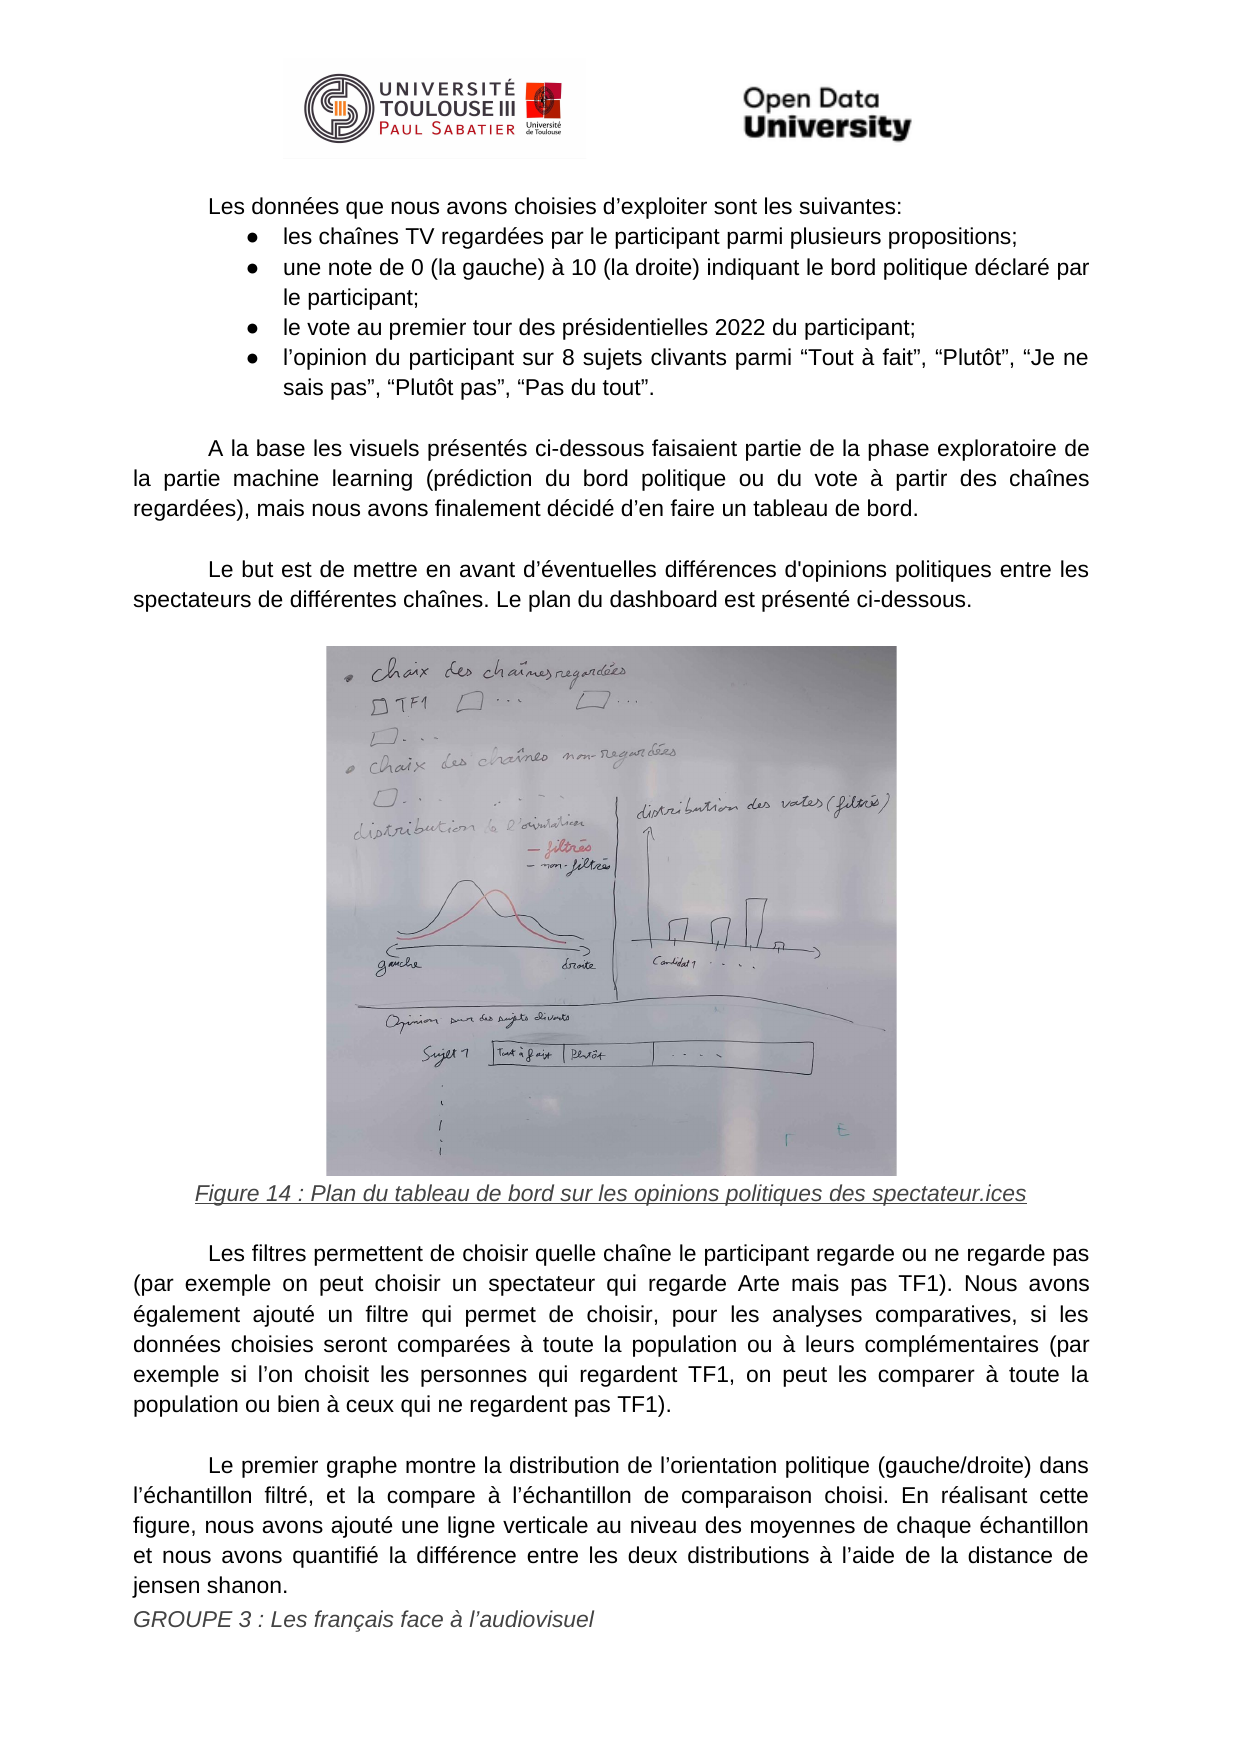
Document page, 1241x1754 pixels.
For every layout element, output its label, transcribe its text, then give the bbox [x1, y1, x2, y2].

text Le but est de mettre en avant d’éventuelles différences d'opinions politiques entre les spectateurs de différentes chaînes. Le plan du dashboard est présenté ci-dessous. [133, 556, 1090, 612]
text A la base les visuels présentés ci-dessous faisaient partie de la phase exploratoire de la partie machine learning (prédiction du bord politique ou du vote à partir des chaînes regardées), mais nous avons finalement décidé d’en faire un tableau de bord. [133, 435, 1090, 521]
text Les données que nous avons choisies d’exploiter sont les suivantes: [133, 193, 1090, 219]
picture [326, 646, 897, 1176]
picture [694, 71, 940, 159]
picture [283, 58, 587, 159]
list le vote au premier tour des présidentielles 2022 du participant; [245, 314, 1090, 340]
list l’opinion du participant sur 8 sujets clivants parmi “Tout à fait”, “Plutôt”, “Je ne sais pas”, “Plutôt pas”, “Pas du tout”. [245, 344, 1090, 401]
text Les filtres permettent de choisir quelle chaîne le participant regarde ou ne regarde pas (par exemple on peut choisir un spectateur qui regarde Arte mais pas TF1). Nous avons également ajouté un filtre qui permet de choisir, pour les analyses comparatives, si les données choisies seront comparées à toute la population ou à leurs complémentaires (par exemple si l’on choisit les personnes qui regardent TF1, on peut les comparer à toute la population ou bien à ceux qui ne regardent pas TF1). [133, 1240, 1090, 1417]
list une note de 0 (la gauche) à 10 (la droite) indiquant le bord politique déclaré par le participant; [245, 253, 1090, 310]
list les chaînes TV regardées par le participant parmi plusieurs propositions; [245, 223, 1090, 249]
text Le premier graphe montre la distribution de l’orientation politique (gauche/droite) dans l’échantillon filtré, et la compare à l’échantillon de comparaison choisi. En réalisant cette figure, nous avons ajouté une ligne verticale au niveau des moyennes de chaque échantillon et nous avons quantifié la différence entre les deux distributions à l’aide de la distance de jensen shanon. [133, 1452, 1090, 1599]
text Figure 14 : Plan du tableau de bord sur les opinions politiques des spectateur.ices [133, 1180, 1090, 1206]
